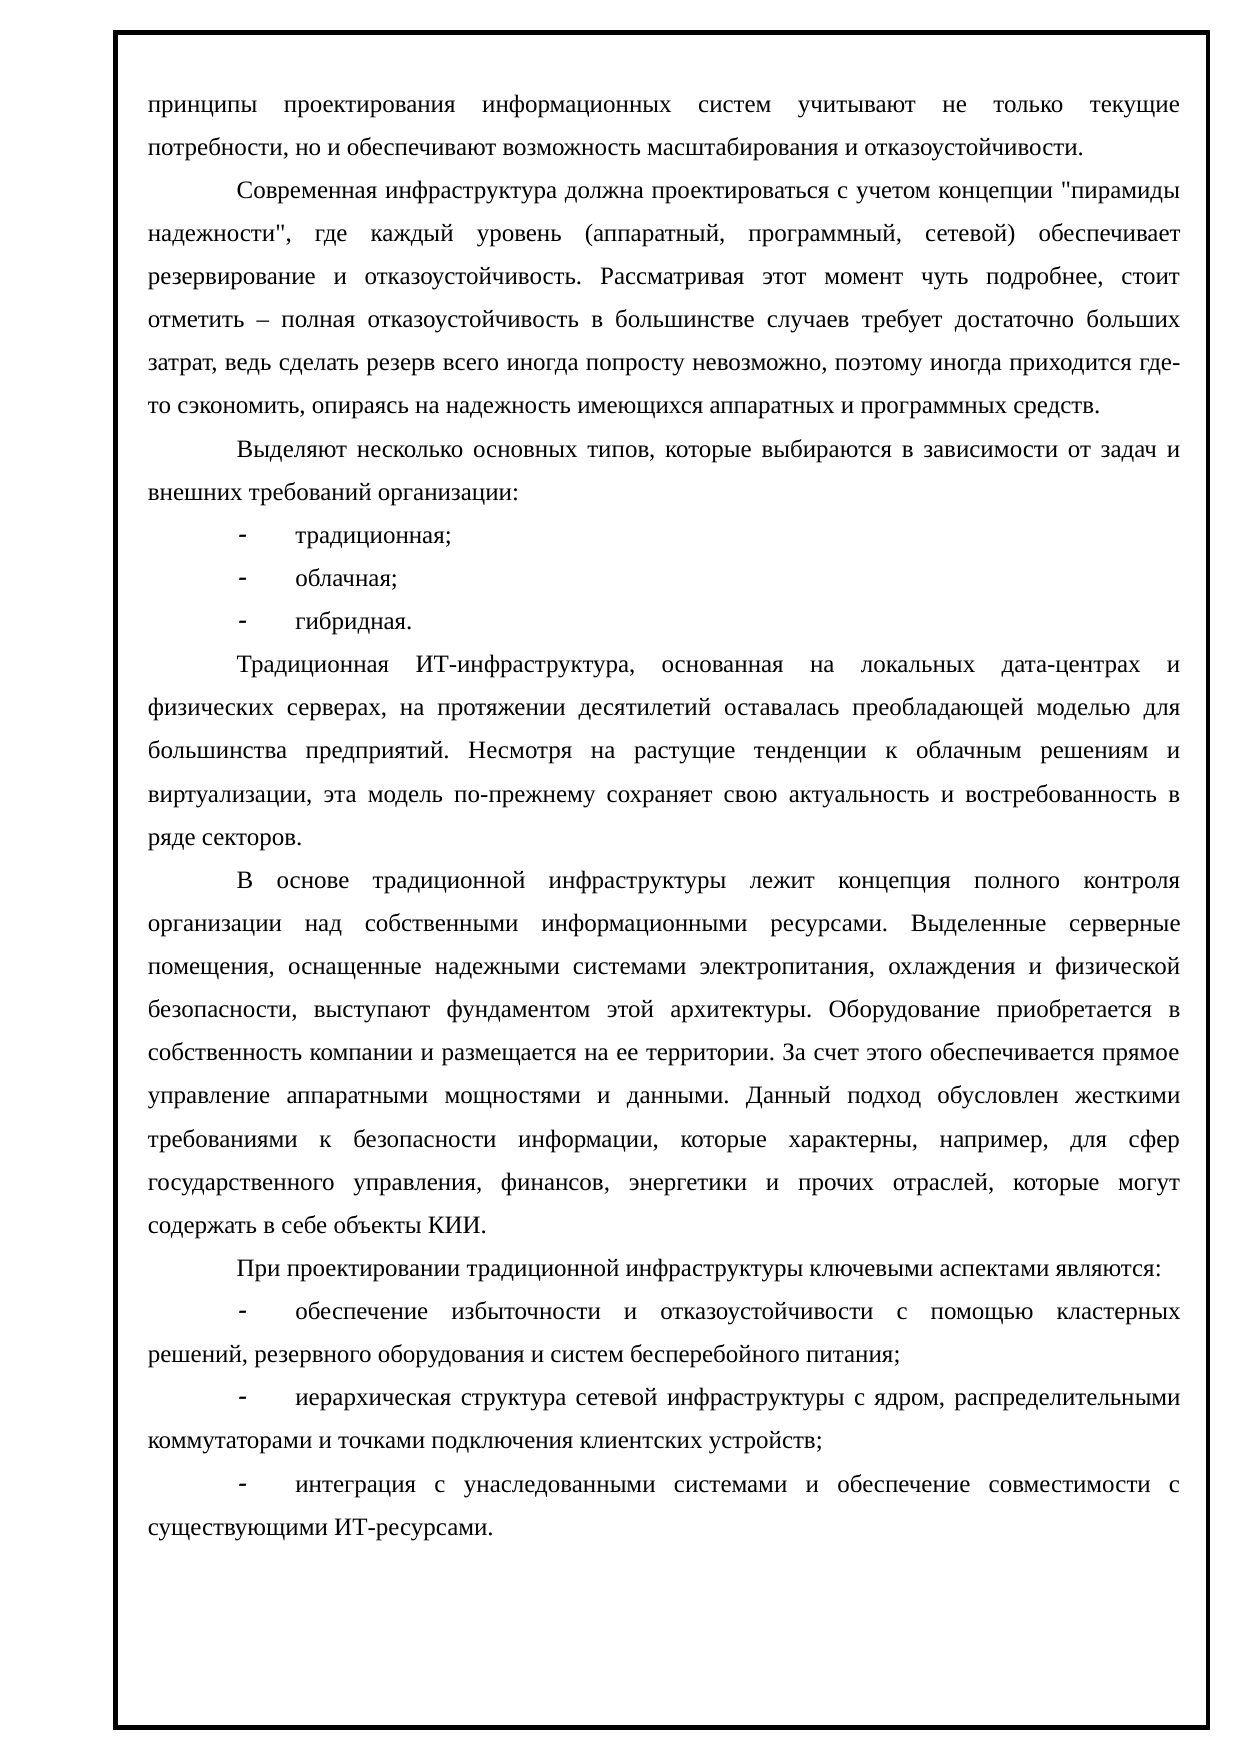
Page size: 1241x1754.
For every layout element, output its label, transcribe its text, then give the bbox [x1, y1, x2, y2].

list гибридная. [148, 606, 1181, 635]
list В основе традиционной инфраструктуры лежит концепция полного контроля организации над собственными информационными ресурсами. Выделенные серверные помещения, оснащенные надежными системами электропитания, охлаждения и физической безопасности, выступают фундаментом этой архитектуры. Оборудование приобретается в собственность компании и размещается на ее территории. За счет этого обеспечивается прямое управление аппаратными мощностями и данными. Данный подход обусловлен жесткими требованиями к безопасности информации, которые характерны, например, для сфер государственного управления, финансов, энергетики и прочих отраслей, которые могут содержать в себе объекты КИИ. [148, 865, 1181, 1239]
list иерархическая структура сетевой инфраструктуры с ядром, распределительными коммутаторами и точками подключения клиентских устройств; [148, 1382, 1181, 1454]
list При проектировании традиционной инфраструктуры ключевыми аспектами являются: [148, 1253, 1181, 1282]
list традиционная; [148, 520, 1181, 549]
list интеграция с унаследованными системами и обеспечение совместимости с существующими ИТ-ресурсами. [148, 1469, 1181, 1541]
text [148, 89, 1181, 161]
text Выделяют несколько основных типов, которые выбираются в зависимости от задач и внешних требований организации: [148, 434, 1181, 506]
list обеспечение избыточности и отказоустойчивости с помощью кластерных решений, резервного оборудования и систем бесперебойного питания; [148, 1296, 1181, 1368]
list Традиционная ИТ-инфраструктура, основанная на локальных дата-центрах и физических серверах, на протяжении десятилетий оставалась преобладающей моделью для большинства предприятий. Несмотря на растущие тенденции к облачным решениям и виртуализации, эта модель по-прежнему сохраняет свою актуальность и востребованность в ряде секторов. [148, 649, 1181, 851]
list облачная; [148, 563, 1181, 592]
text Современная инфраструктура должна проектироваться с учетом концепции "пирамиды надежности", где каждый уровень (аппаратный, программный, сетевой) обеспечивает резервирование и отказоустойчивость. Рассматривая этот момент чуть подробнее, стоит отметить – полная отказоустойчивость в большинстве случаев требует достаточно больших затрат, ведь сделать резерв всего иногда попросту невозможно, поэтому иногда приходится где-то сэкономить, опираясь на надежность имеющихся аппаратных и программных средств. [148, 175, 1181, 419]
